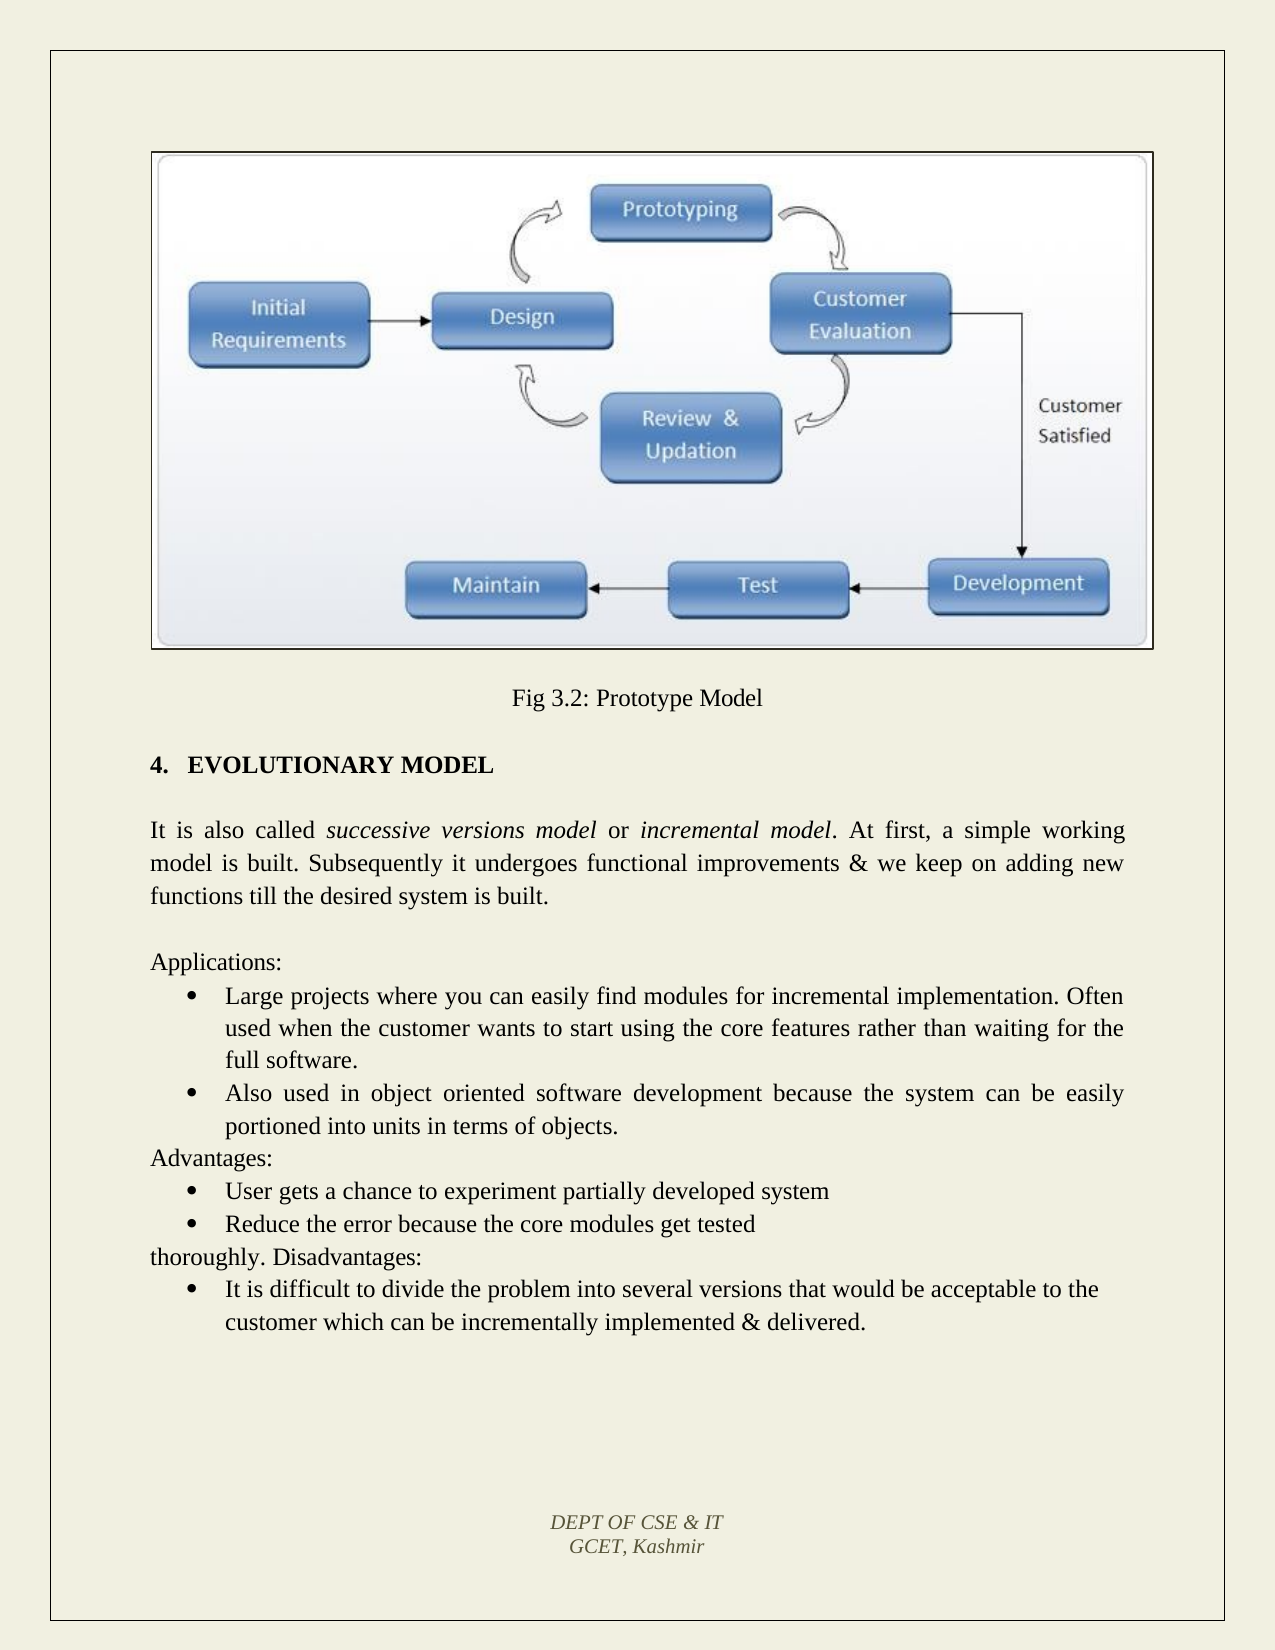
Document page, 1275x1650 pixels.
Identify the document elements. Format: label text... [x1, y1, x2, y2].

list User gets a chance to experiment partially developed system [187, 1176, 1162, 1205]
list It is difficult to divide the problem into several versions that would be acceptable to the customer which can be incrementally implemented & delivered. [187, 1274, 1124, 1336]
text Applications: [150, 947, 1162, 976]
text It is also called successive versions model or incremental model. At first, a simple working model is built. Subsequently it undergoes functional improvements & we keep on adding new functions till the desired system is built. [150, 815, 1126, 910]
text Fig 3.2: Prototype Model [112, 683, 1162, 712]
subtitle EVOLUTIONARY MODEL [150, 750, 1162, 779]
text DEPT OF CSE & IT [112, 1509, 1162, 1534]
text GCET, Kashmir [113, 1534, 1162, 1558]
list Reduce the error because the core modules get tested thoroughly. Disadvantages: [150, 1209, 877, 1271]
list Also used in object oriented software development because the system can be easily portioned into units in terms of objects. [187, 1078, 1125, 1139]
picture [152, 153, 1152, 648]
list Large projects where you can easily find modules for incremental implementation. Often used when the customer wants to start using the core features rather than waiting for the full software. [187, 981, 1125, 1074]
text Advantages: [150, 1143, 1162, 1172]
